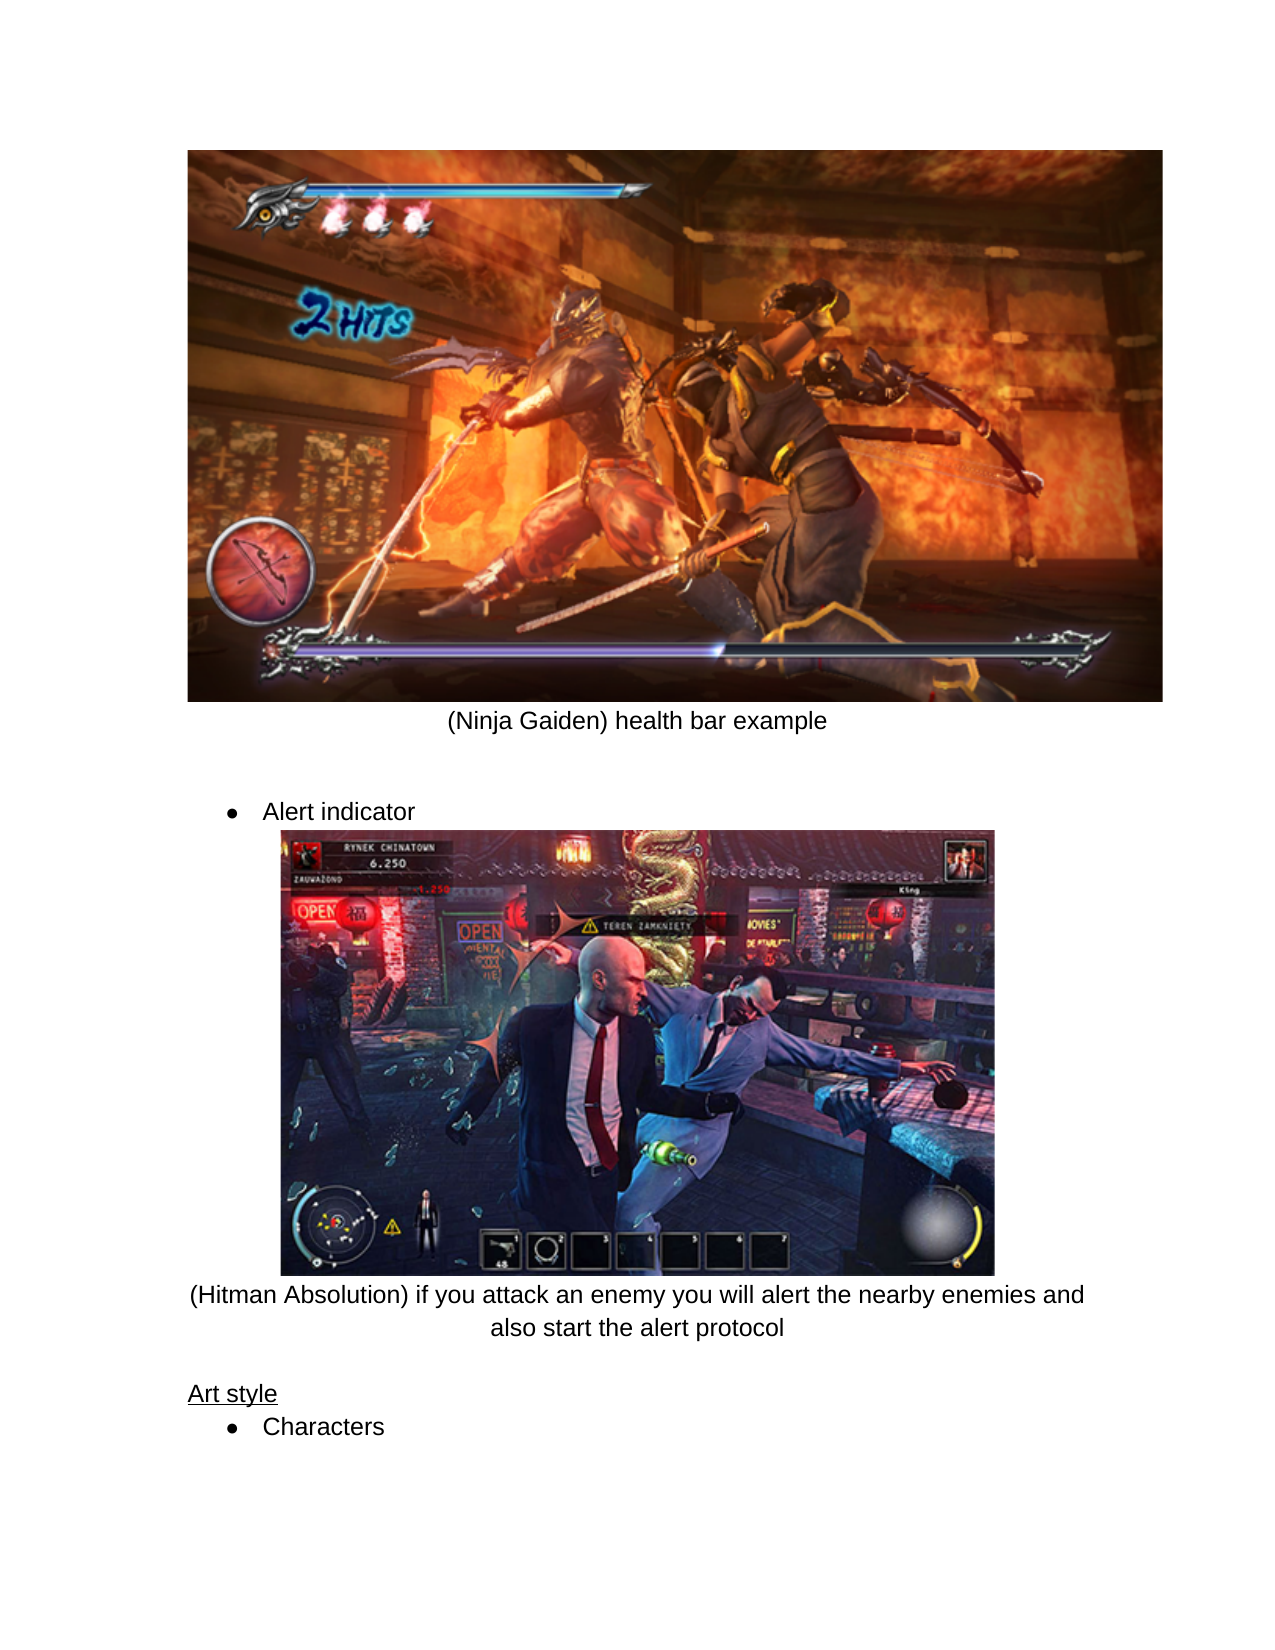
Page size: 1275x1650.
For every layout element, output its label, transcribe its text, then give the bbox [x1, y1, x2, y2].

picture [280, 830, 995, 1276]
text (Hitman Absolution) if you attack an enemy you will alert the nearby enemies and also start the alert protocol [187, 1280, 1087, 1342]
list Characters [225, 1412, 1087, 1441]
picture [187, 150, 1163, 702]
list Alert indicator [225, 797, 1087, 826]
text Art style [187, 1379, 1087, 1408]
text (Ninja Gaiden) health bar example [187, 706, 1087, 735]
